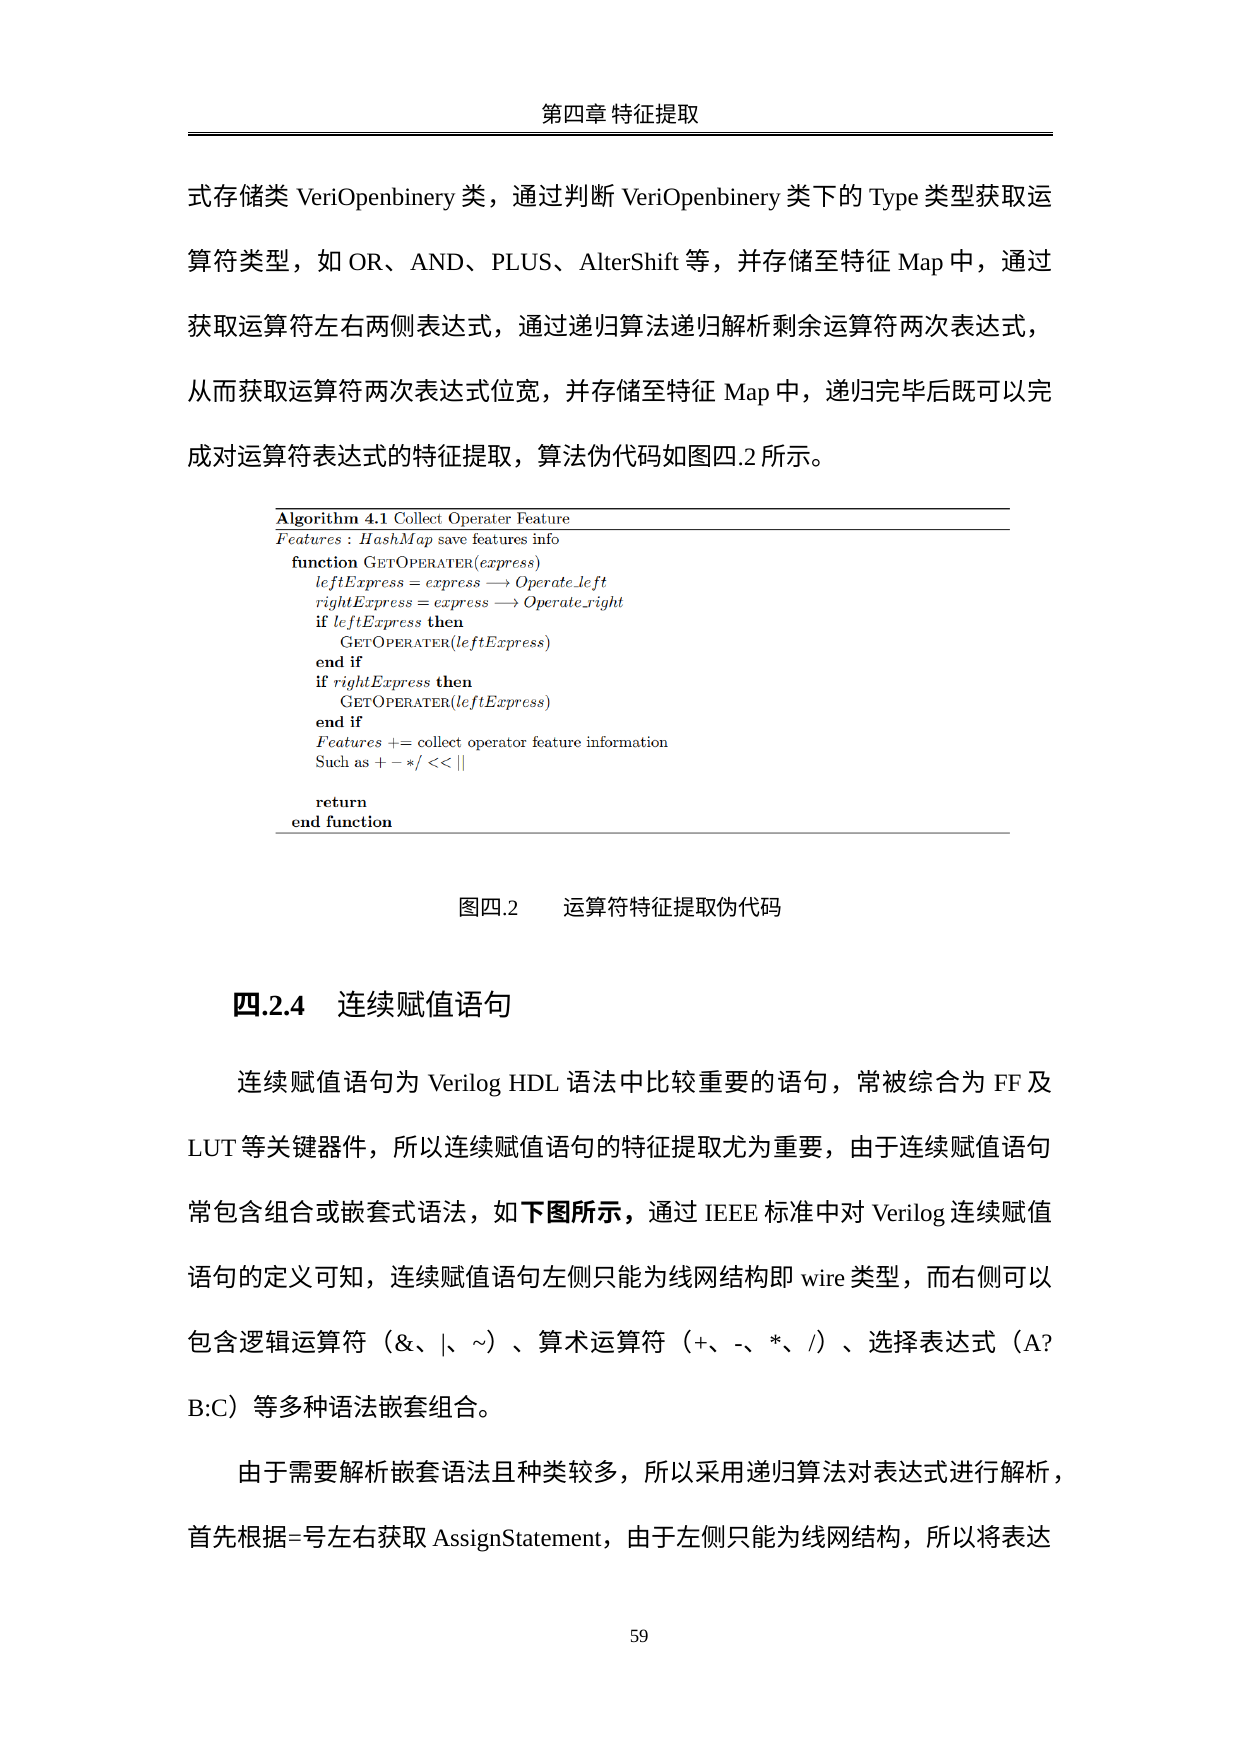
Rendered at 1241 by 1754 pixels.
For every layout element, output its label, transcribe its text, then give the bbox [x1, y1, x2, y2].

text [187, 162, 1053, 487]
picture [237, 487, 1055, 857]
text 运算符特征提取伪代码 [187, 889, 1053, 922]
subtitle 连续赋值语句 [232, 970, 1053, 1035]
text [187, 1438, 1053, 1568]
text 连续赋值语句为Verilog HDL语法中比较重要的语句，常被综合为FF及LUT等关键器件，所以连续赋值语句的特征提取尤为重要，由于连续赋值语句常包含组合或嵌套式语法，如下图所示，通过IEEE标准中对Verilog连续赋值语句的定义可知，连续赋值语句左侧只能为线网结构即wire类型，而右侧可以包含逻辑运算符（&、|、~）、算术运算符（+、-、*、/）、选择表达式（A?B:C）等多种语法嵌套组合。 [187, 1048, 1053, 1438]
